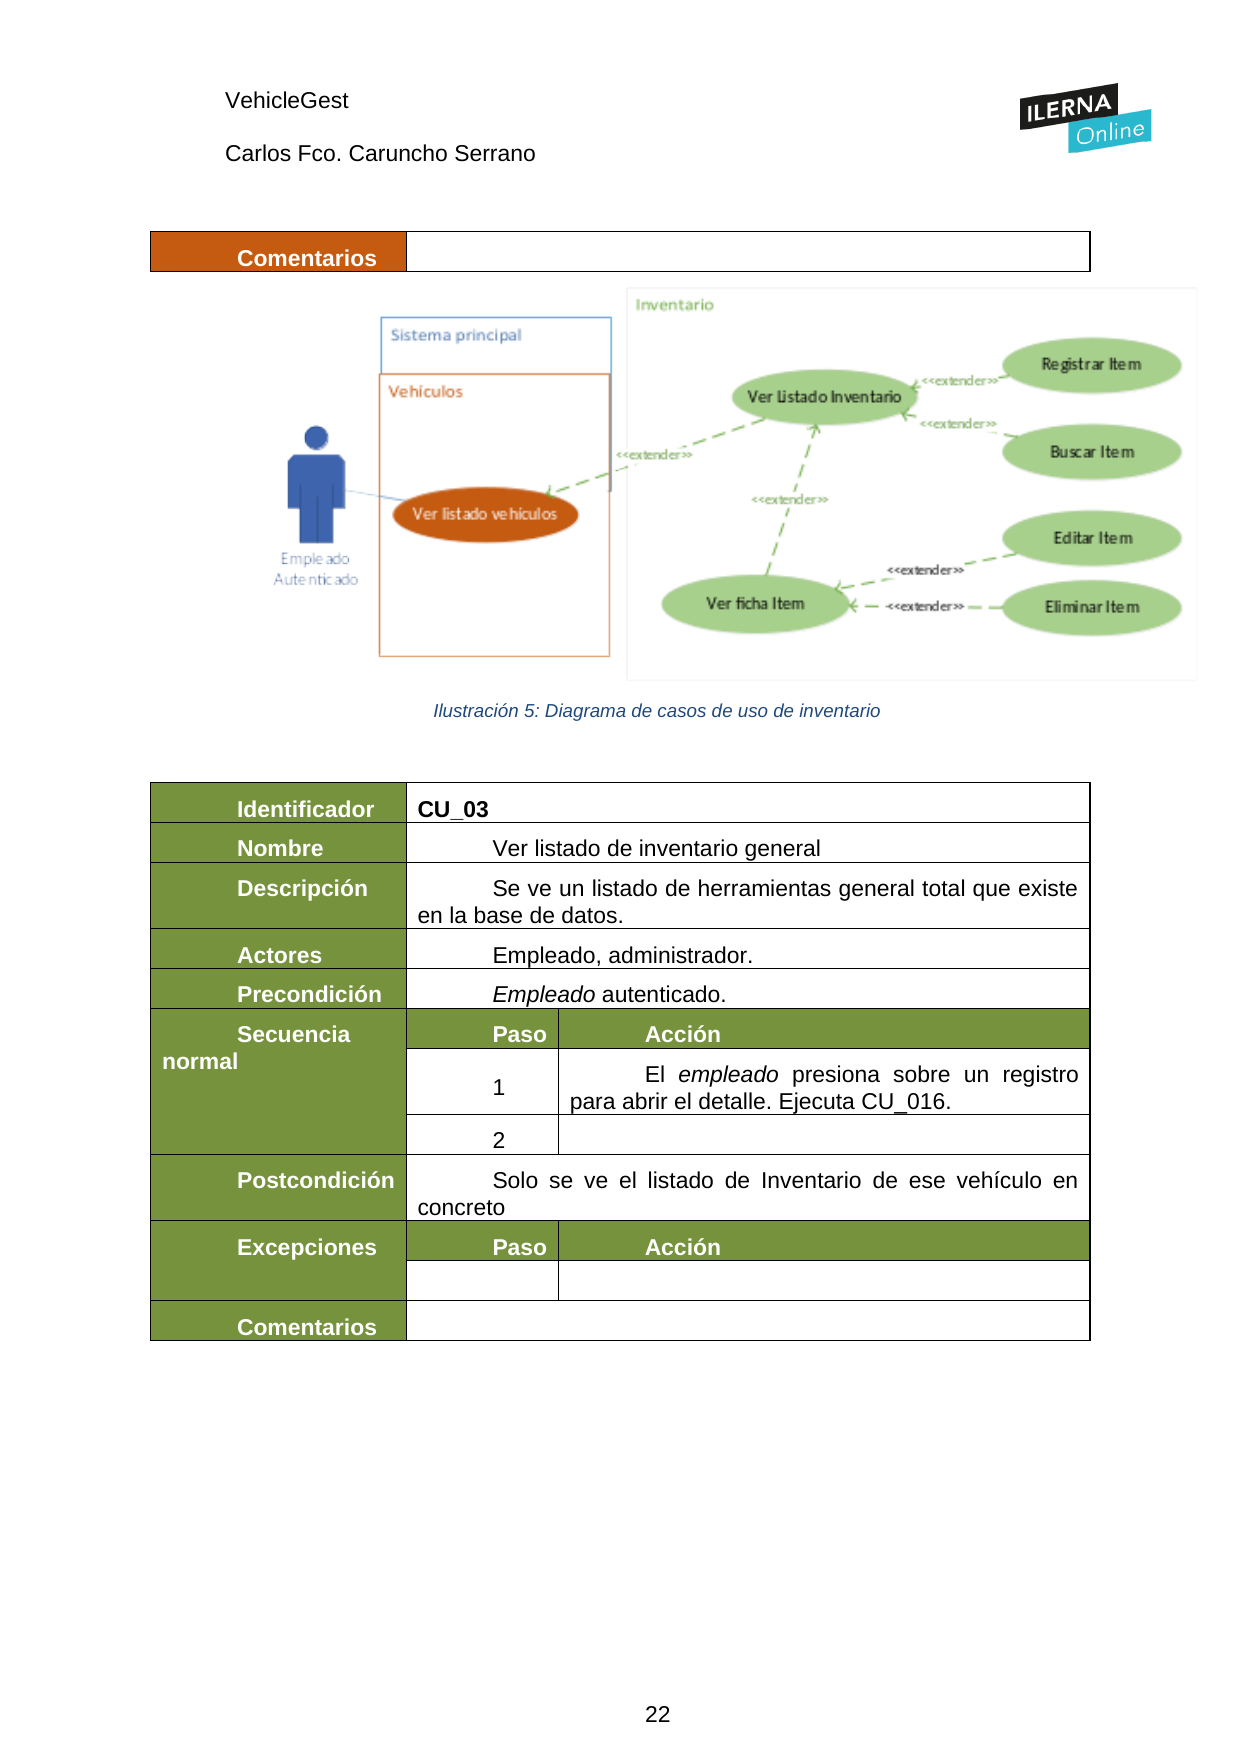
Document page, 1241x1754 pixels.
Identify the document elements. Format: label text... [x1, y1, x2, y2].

table_header [407, 783, 1089, 822]
table_cell Empleado, administrador. [407, 929, 1089, 968]
table_cell Paso [407, 1221, 558, 1260]
text Ilustración 5: Diagrama de casos de uso de inventario [150, 700, 1090, 722]
table_cell [559, 1261, 1089, 1300]
table_cell Empleado autenticado. [407, 969, 1089, 1008]
table_cell Solo se ve el listado de Inventario de ese vehículo en concreto [407, 1155, 1089, 1220]
table_cell Postcondición [151, 1155, 406, 1220]
table_cell 2 [407, 1115, 558, 1154]
table_cell Paso [407, 1009, 558, 1048]
table_cell 1 [407, 1049, 558, 1114]
table_cell Acción [559, 1221, 1089, 1260]
table_cell Descripción [151, 863, 406, 928]
table_cell [407, 232, 1089, 271]
table_cell Secuencia normal [151, 1009, 406, 1154]
table_cell Comentarios [151, 1301, 406, 1340]
picture [1020, 83, 1152, 153]
table_cell Nombre [151, 823, 406, 862]
table_cell El empleado presiona sobre un registro para abrir el detalle. Ejecuta CU_016. [559, 1049, 1089, 1114]
table_cell Ver listado de inventario general [407, 823, 1089, 862]
table_cell Actores [151, 929, 406, 968]
table_cell Precondición [151, 969, 406, 1008]
table_cell [407, 1261, 558, 1300]
table_header Identificador [151, 783, 406, 822]
table_cell Excepciones [151, 1221, 406, 1300]
table_cell Comentarios [151, 232, 406, 271]
table_cell Se ve un listado de herramientas general total que existe en la base de datos. [407, 863, 1089, 928]
table_cell [407, 1301, 1089, 1340]
table_cell Acción [559, 1009, 1089, 1048]
table_cell [559, 1115, 1089, 1154]
